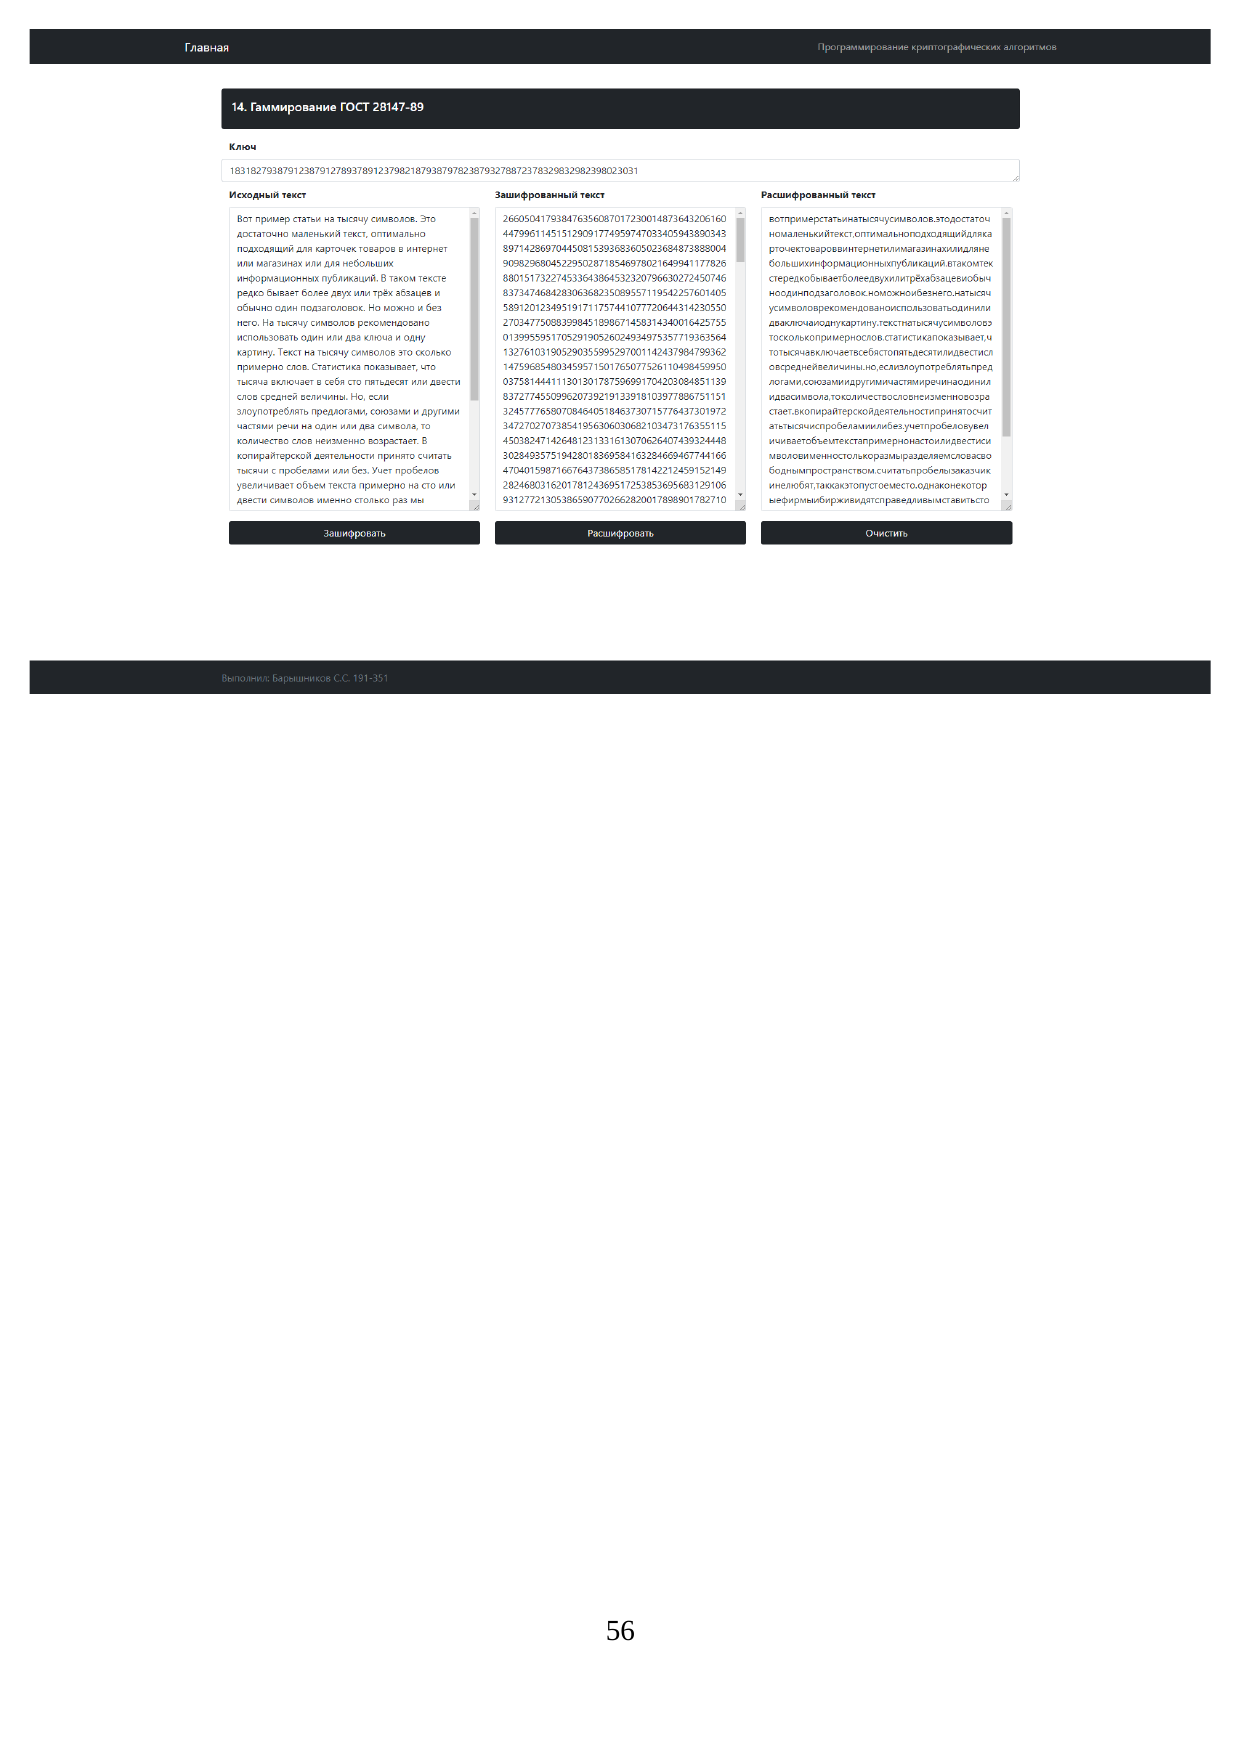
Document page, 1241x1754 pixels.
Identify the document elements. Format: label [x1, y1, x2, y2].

picture [29, 29, 1211, 694]
